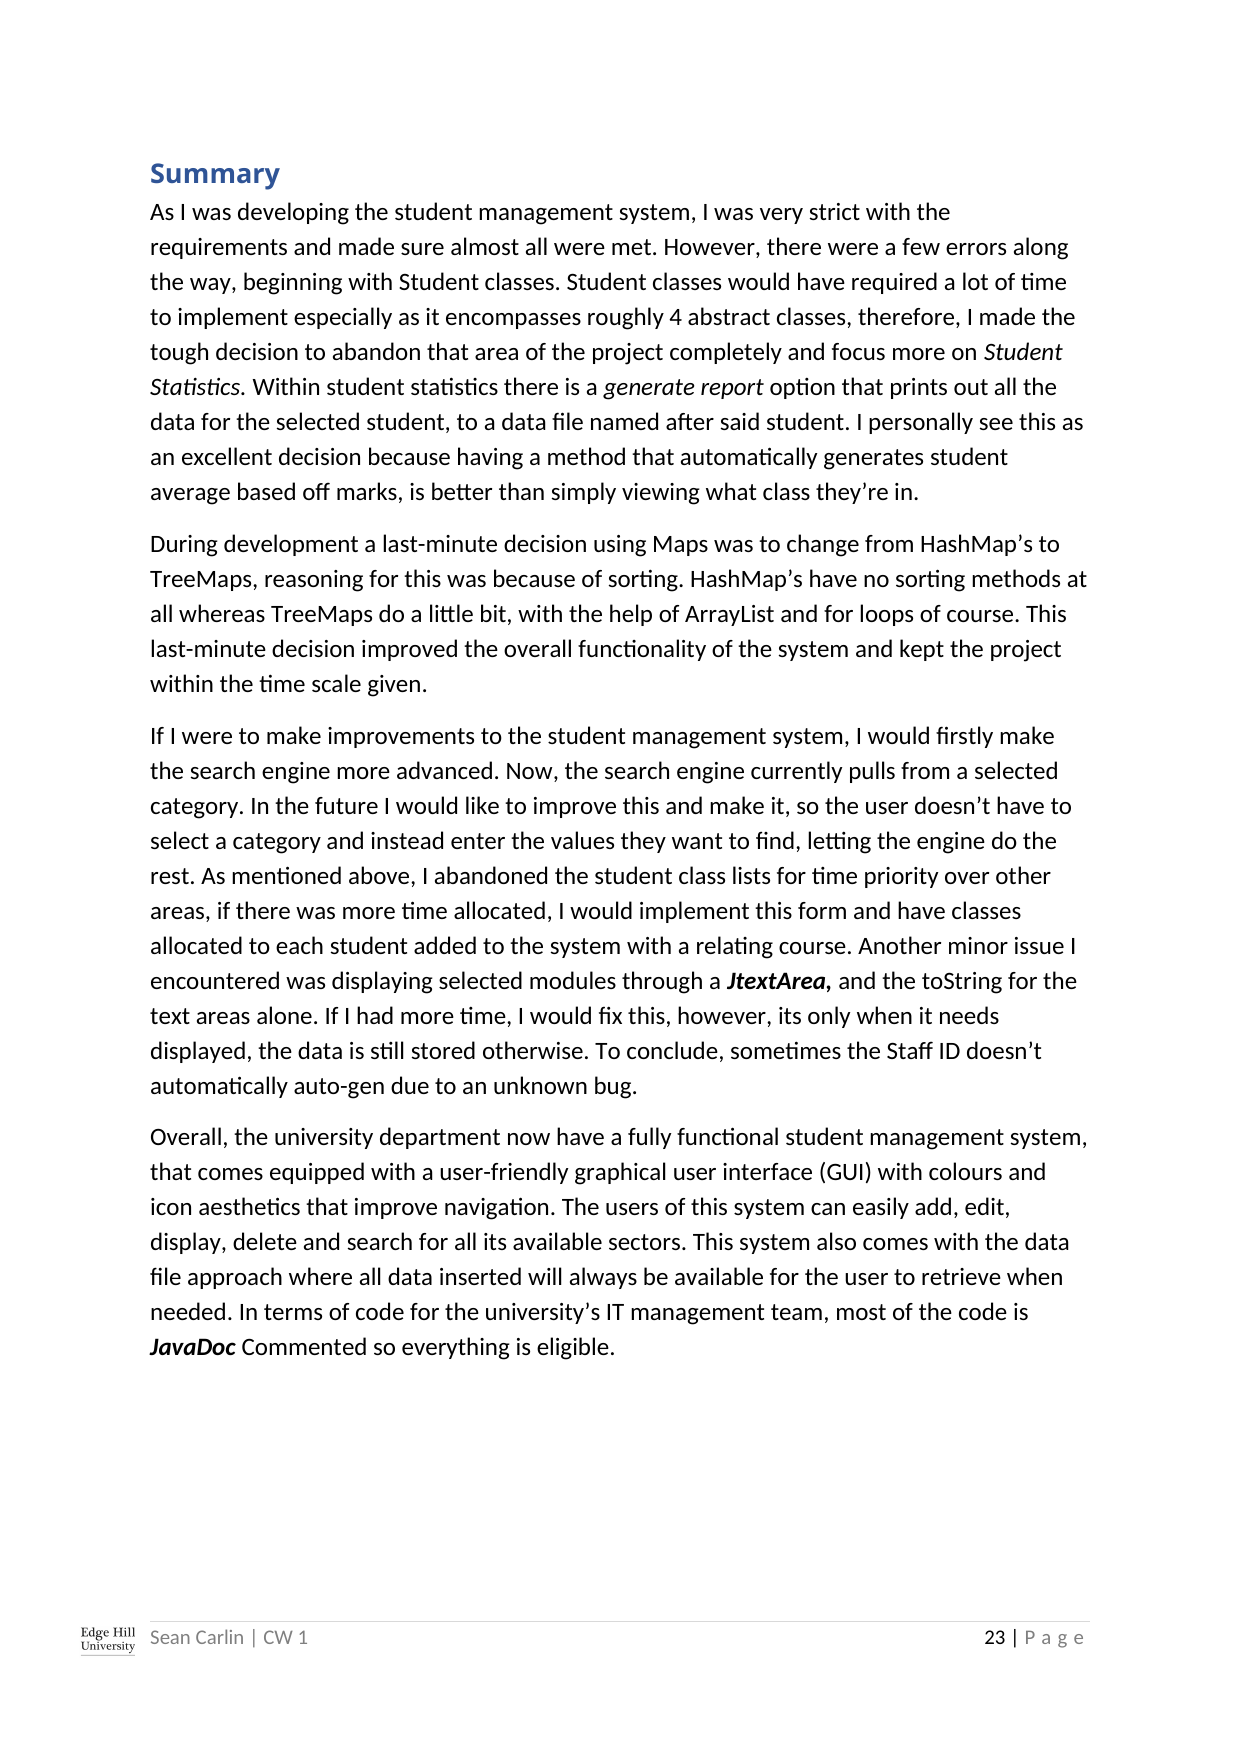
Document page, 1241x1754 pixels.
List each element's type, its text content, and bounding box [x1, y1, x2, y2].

text If I were to make improvements to the student management system, I would firstly make the search engine more advanced. Now, the search engine currently pulls from a selected category. In the future I would like to improve this and make it, so the user doesn’t have to select a category and instead enter the values they want to find, letting the engine do the rest. As mentioned above, I abandoned the student class lists for time priority over other areas, if there was more time allocated, I would implement this form and have classes allocated to each student added to the system with a relating course. Another minor issue I encountered was displaying selected modules through a JtextArea, and the toString for the text areas alone. If I had more time, I would fix this, however, its only when it needs displayed, the data is still stored otherwise. To conclude, sometimes the Staff ID doesn’t automatically auto-gen due to an unknown bug. [150, 720, 1090, 1100]
picture [78, 1626, 135, 1658]
text Overall, the university department now have a fully functional student management system, that comes equipped with a user-friendly graphical user interface (GUI) with colours and icon aesthetics that improve navigation. The users of this system can easily add, edit, display, delete and search for all its available sectors. This system also comes with the data file approach where all data inserted will always be available for the user to retrieve when needed. In terms of code for the university’s IT management team, most of the code is JavaDoc Commented so everything is eligible. [150, 1122, 1090, 1362]
text As I was developing the student management system, I was very strict with the requirements and made sure almost all were met. However, there were a few errors along the way, beginning with Student classes. Student classes would have required a lot of time to implement especially as it encompasses roughly 4 abstract classes, therefore, I made the tough decision to abandon that area of the project completely and focus more on Student Statistics. Within student statistics there is a generate report option that prints out all the data for the selected student, to a data file named after said student. I personally see this as an excellent decision because having a method that automatically generates student average based off marks, is better than simply viewing what class they’re in. [150, 197, 1090, 507]
subtitle Summary [150, 154, 1090, 191]
text During development a last-minute decision using Maps was to change from HashMap’s to TreeMaps, reasoning for this was because of sorting. HashMap’s have no sorting methods at all whereas TreeMaps do a little bit, with the help of ArrayList and for loops of course. This last-minute decision improved the overall functionality of the system and kept the project within the time scale given. [150, 528, 1090, 699]
